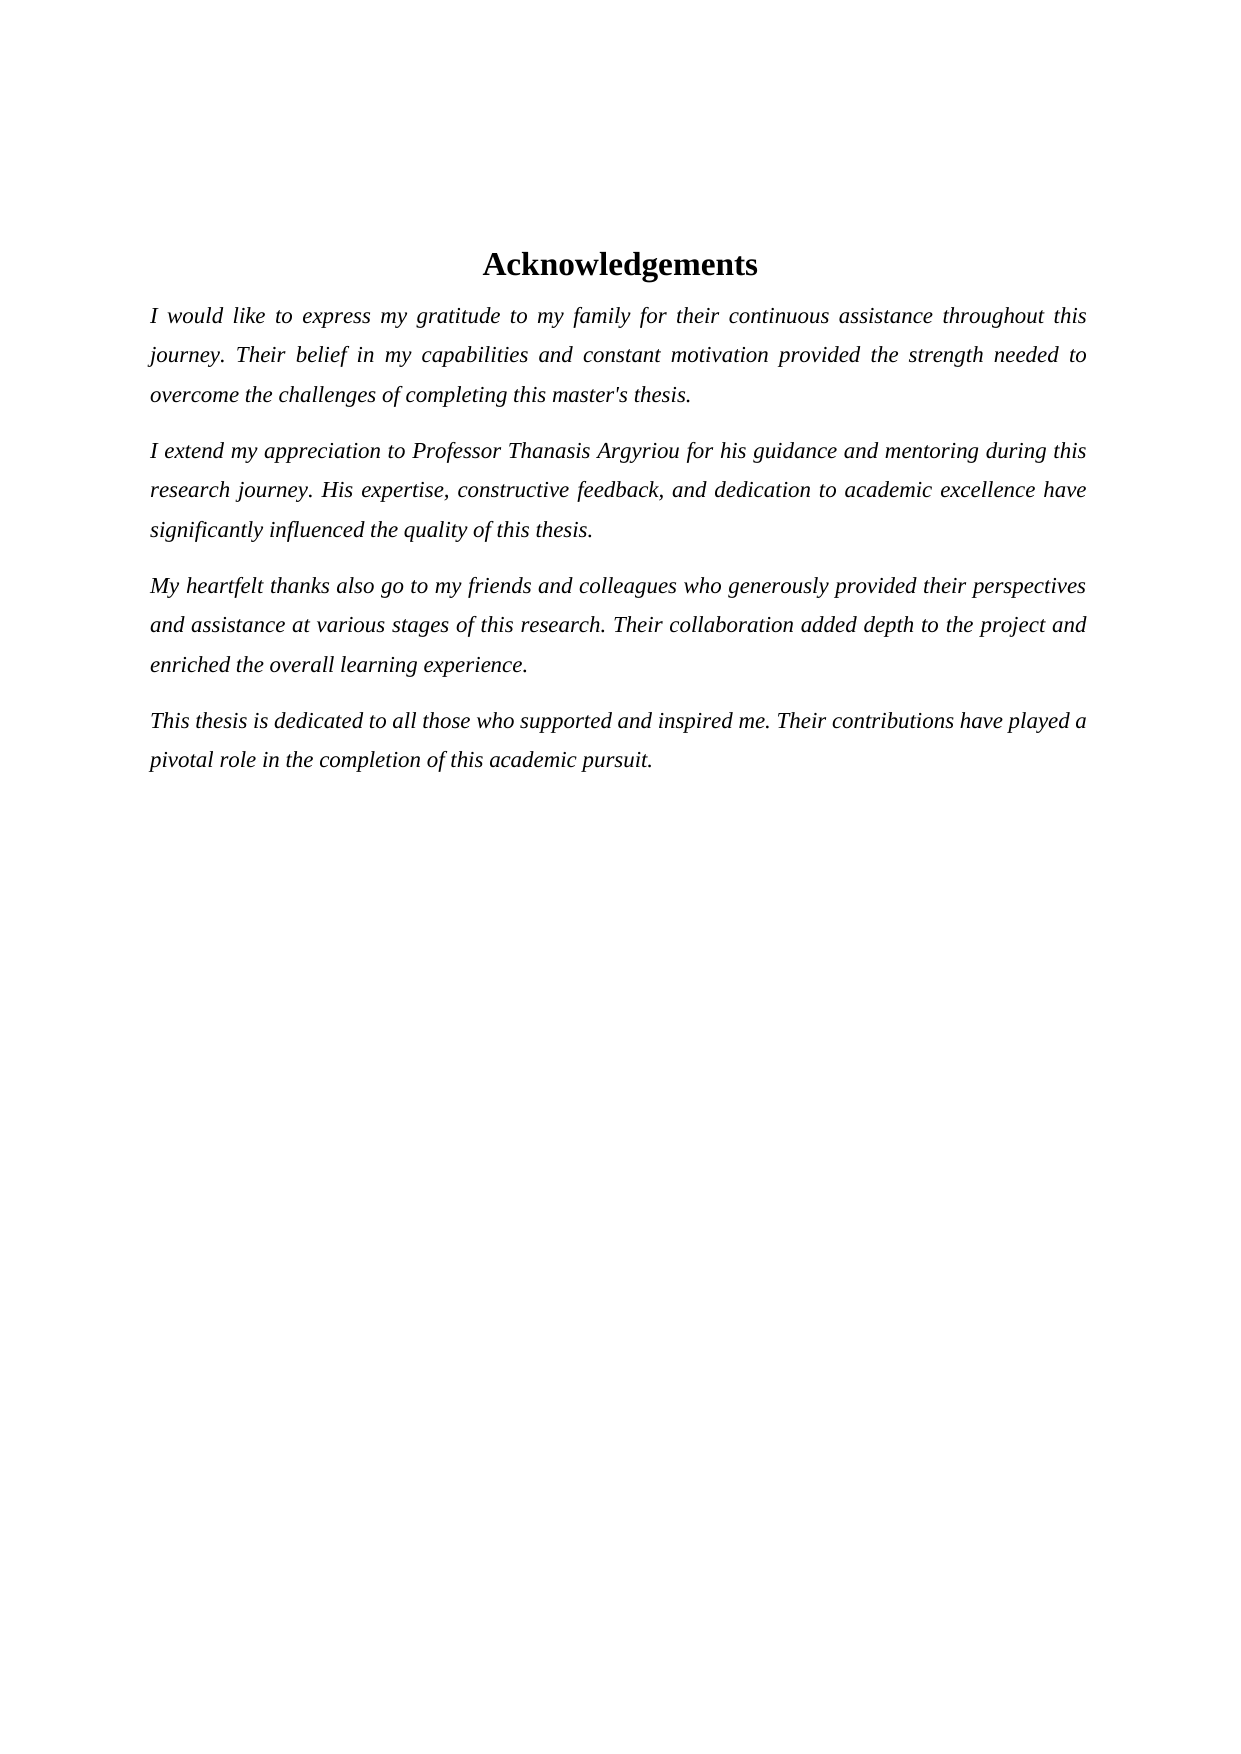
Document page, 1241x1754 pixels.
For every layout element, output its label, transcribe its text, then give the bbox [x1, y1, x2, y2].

text I would like to express my gratitude to my family for their continuous assistance throughout this journey. Their belief in my capabilities and constant motivation provided the strength needed to overcome the challenges of completing this master's thesis. [150, 302, 1090, 407]
text This thesis is dedicated to all those who supported and inspired me. Their contributions have played a pivotal role in the completion of this academic pursuit. [150, 707, 1090, 773]
text I extend my appreciation to Professor Thanasis Argyriou for his guidance and mentoring during this research journey. His expertise, constructive feedback, and dedication to academic excellence have significantly influenced the quality of this thesis. [150, 437, 1090, 542]
text Acknowledgements [150, 244, 1090, 282]
text My heartfelt thanks also go to my friends and colleagues who generously provided their perspectives and assistance at various stages of this research. Their collaboration added depth to the project and enriched the overall learning experience. [150, 572, 1090, 677]
